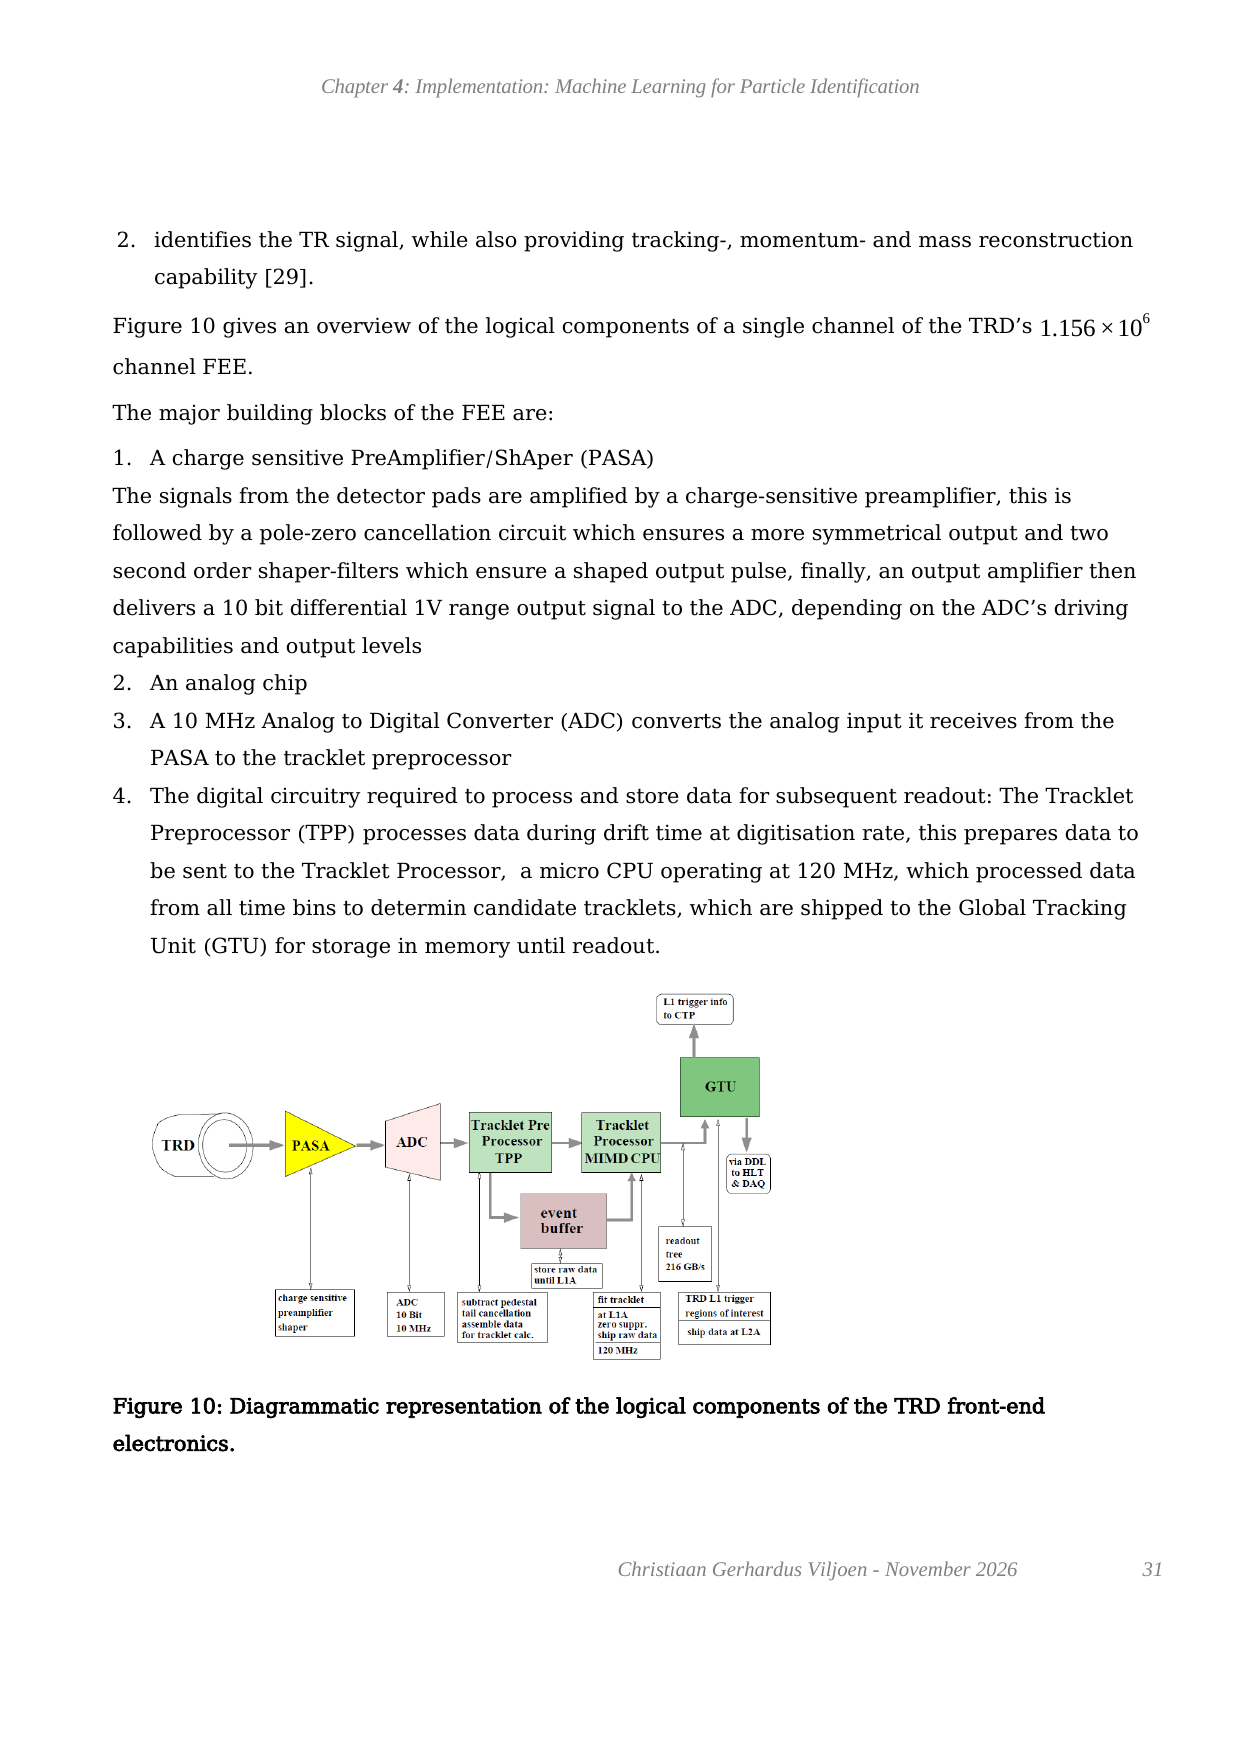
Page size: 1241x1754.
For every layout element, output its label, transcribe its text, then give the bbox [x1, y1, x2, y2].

list identifies the TR signal, while also providing tracking-, momentum- and mass reconstruction capability . [116, 227, 1165, 289]
list A 10 MHz Analog to Digital Converter (ADC) converts the analog input it receives from the PASA to the tracklet preprocessor [112, 708, 1165, 770]
list The digital circuitry required to process and store data for subsequent readout: The Tracklet Preprocessor (TPP) processes data during drift time at digitisation rate, this prepares data to be sent to the Tracklet Processor, a micro CPU operating at 120 MHz, which processed data from all time bins to determin candidate tracklets, which are shipped to the Global Tracking Unit (GTU) for storage in memory until readout. [112, 783, 1165, 958]
list An analog chip [112, 670, 1165, 695]
list The signals from the detector pads are amplified by a charge-sensitive preamplifier, this is followed by a pole-zero cancellation circuit which ensures a more symmetrical output and two second order shaper-filters which ensure a shaped output pulse, finally, an output amplifier then delivers a 10 bit differential 1V range output signal to the ADC, depending on the ADC’s driving capabilities and output levels [112, 483, 1165, 658]
text Figure 10 gives an overview of the logical components of a single channel of the TRD’s channel FEE. [112, 310, 1165, 378]
list A charge sensitive PreAmplifier/ShAper (PASA) [112, 445, 1165, 470]
text Figure 10: Diagrammatic representation of the logical components of the TRD front-end electronics. [112, 1393, 1165, 1455]
text The major building blocks of the FEE are: [112, 399, 1165, 424]
picture [112, 978, 787, 1372]
